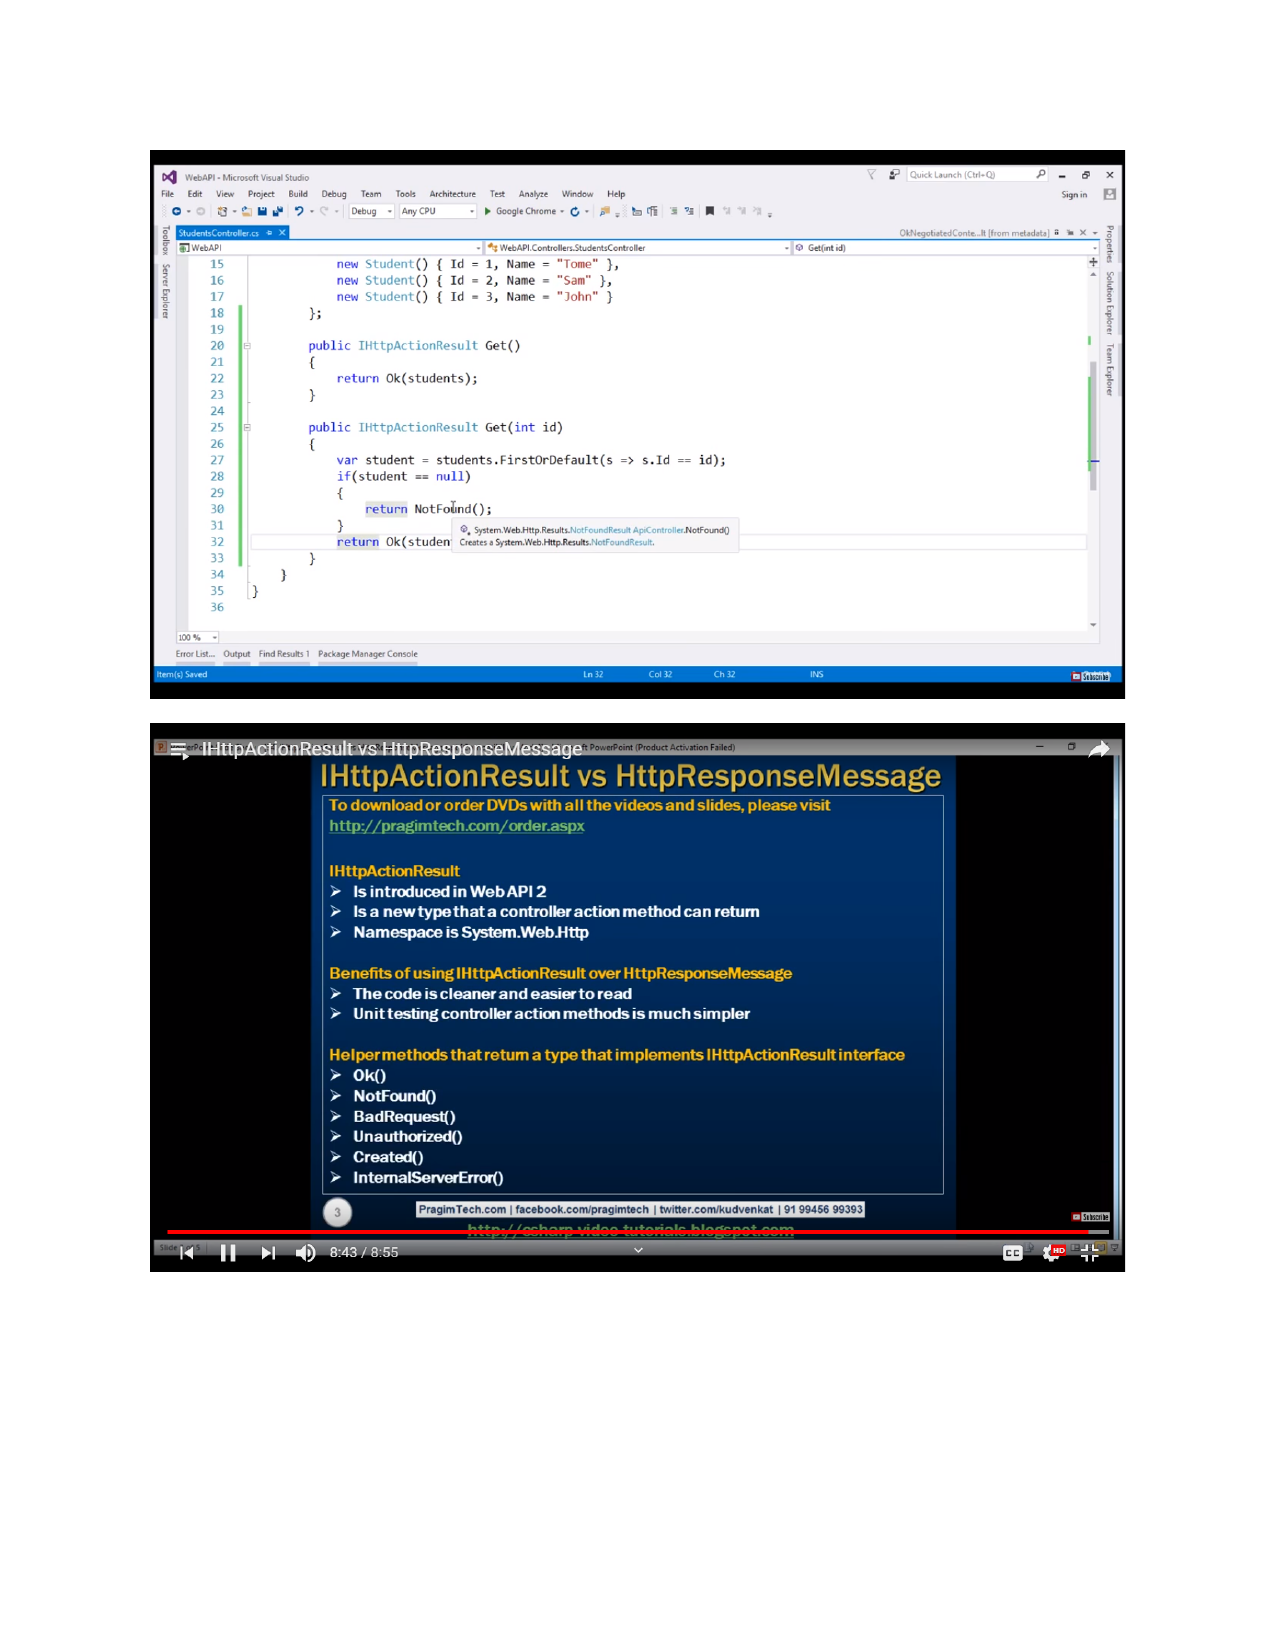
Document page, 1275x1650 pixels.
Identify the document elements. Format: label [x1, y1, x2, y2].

picture [150, 723, 1125, 1272]
picture [150, 150, 1125, 699]
